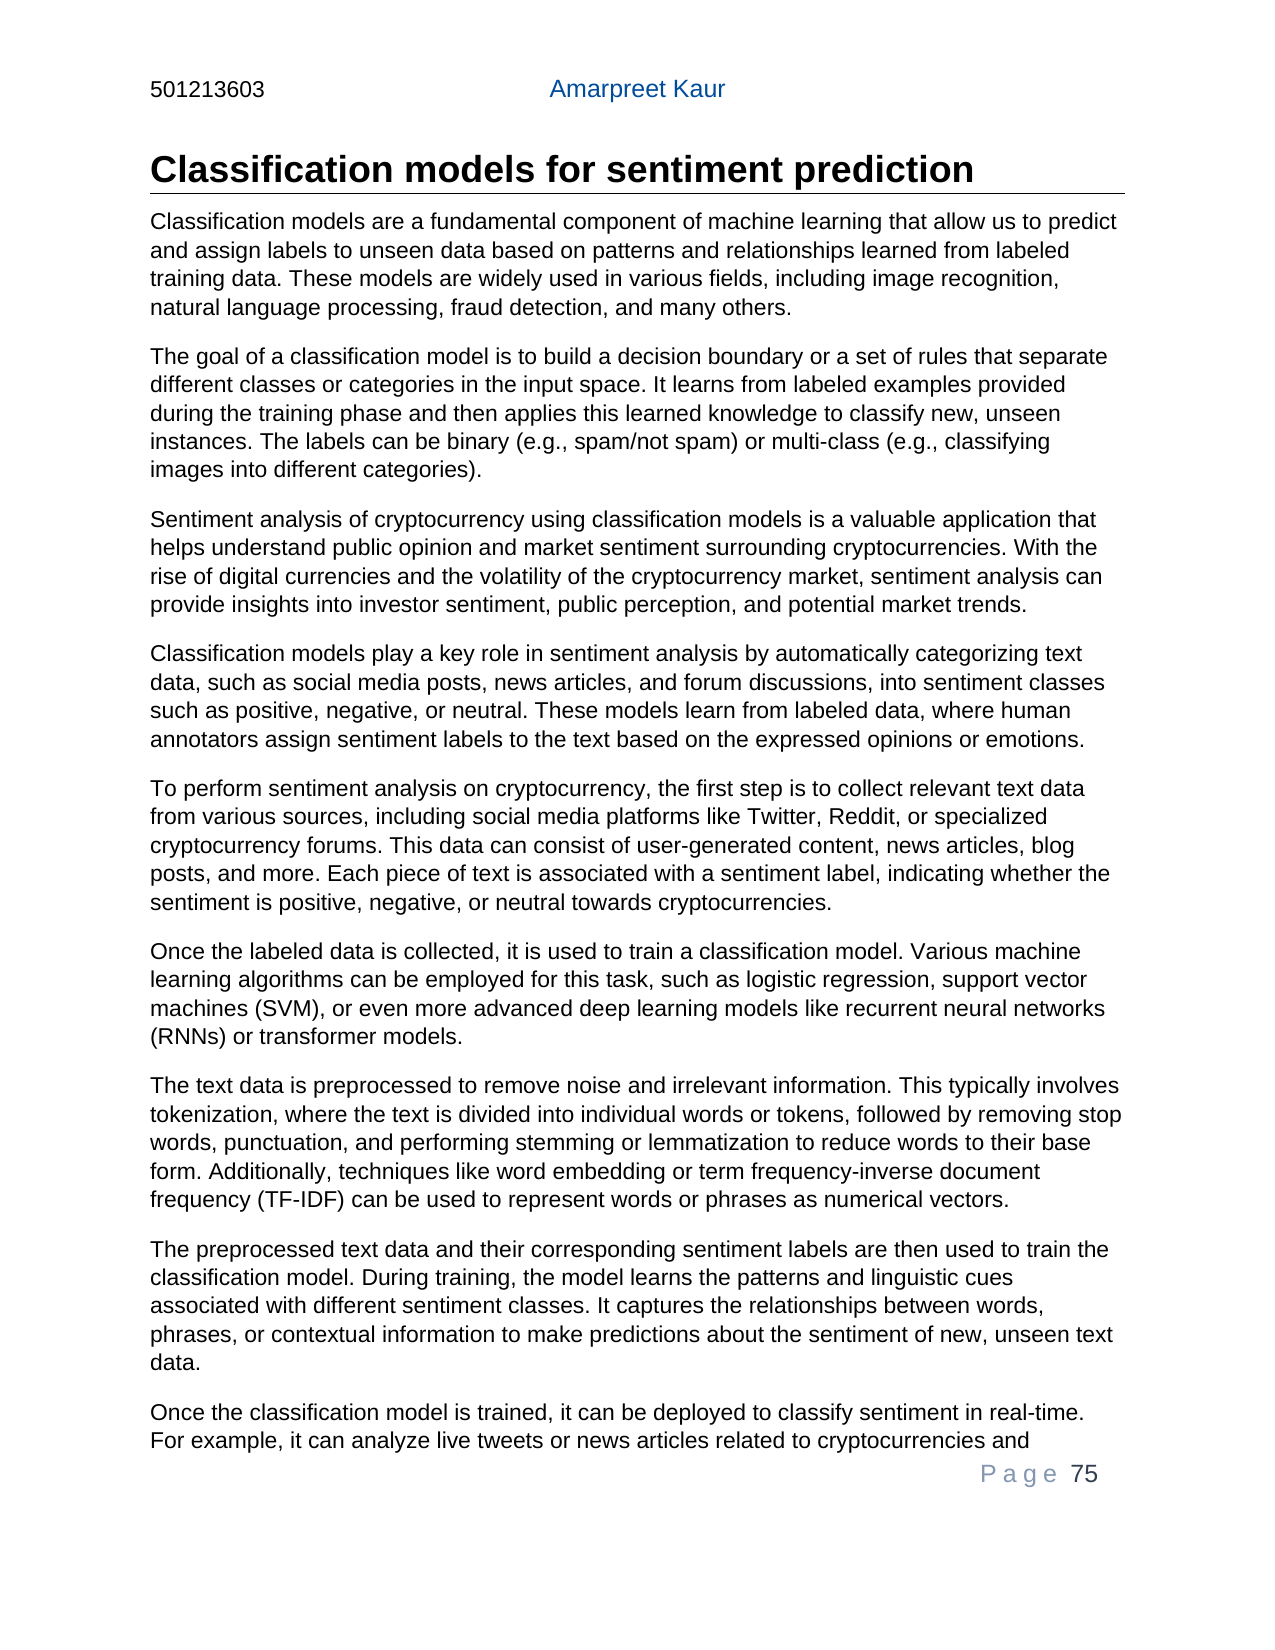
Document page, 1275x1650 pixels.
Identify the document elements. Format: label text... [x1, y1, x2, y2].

text Sentiment analysis of cryptocurrency using classification models is a valuable application that helps understand public opinion and market sentiment surrounding cryptocurrencies. With the rise of digital currencies and the volatility of the cryptocurrency market, sentiment analysis can provide insights into investor sentiment, public perception, and potential market trends. [150, 506, 1125, 617]
text Classification models are a fundamental component of machine learning that allow us to predict and assign labels to unseen data based on patterns and relationships learned from labeled training data. These models are widely used in various fields, including image recognition, natural language processing, fraud detection, and many others. [150, 208, 1125, 320]
text The text data is preprocessed to remove noise and irrelevant information. This typically involves tokenization, where the text is divided into individual words or tokens, followed by removing stop words, punctuation, and performing stemming or lemmatization to reduce words to their base form. Additionally, techniques like word embedding or term frequency-inverse document frequency (TF-IDF) can be used to represent words or phrases as numerical vectors. [150, 1072, 1125, 1213]
text The goal of a classification model is to build a decision boundary or a set of rules that separate different classes or categories in the input space. It learns from labeled examples provided during the training phase and then applies this learned knowledge to classify new, unseen instances. The labels can be binary (e.g., spam/not spam) or multi-class (e.g., classifying images into different categories). [150, 343, 1125, 483]
text Once the labeled data is collected, it is used to train a classification model. Various machine learning algorithms can be employed for this task, such as logistic regression, support vector machines (SVM), or even more advanced deep learning models like recurrent neural networks (RNNs) or transformer models. [150, 938, 1125, 1049]
text To perform sentiment analysis on cryptocurrency, the first step is to collect relevant text data from various sources, including social media platforms like Twitter, Reddit, or specialized cryptocurrency forums. This data can consist of user-generated content, news articles, blog posts, and more. Each piece of text is associated with a sentiment label, indicating whether the sentiment is positive, negative, or neutral towards cryptocurrencies. [150, 775, 1125, 915]
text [150, 1398, 1125, 1453]
text Classification models play a key role in sentiment analysis by automatically categorizing text data, such as social media posts, news articles, and forum discussions, into sentiment classes such as positive, negative, or neutral. These models learn from labeled data, where human annotators assign sentiment labels to the text based on the expressed opinions or emotions. [150, 640, 1125, 752]
text The preprocessed text data and their corresponding sentiment labels are then used to train the classification model. During training, the model learns the patterns and linguistic cues associated with different sentiment classes. It captures the relationships between words, phrases, or contextual information to make predictions about the sentiment of new, unseen text data. [150, 1236, 1125, 1376]
subtitle Classification models for sentiment prediction [150, 148, 1125, 193]
